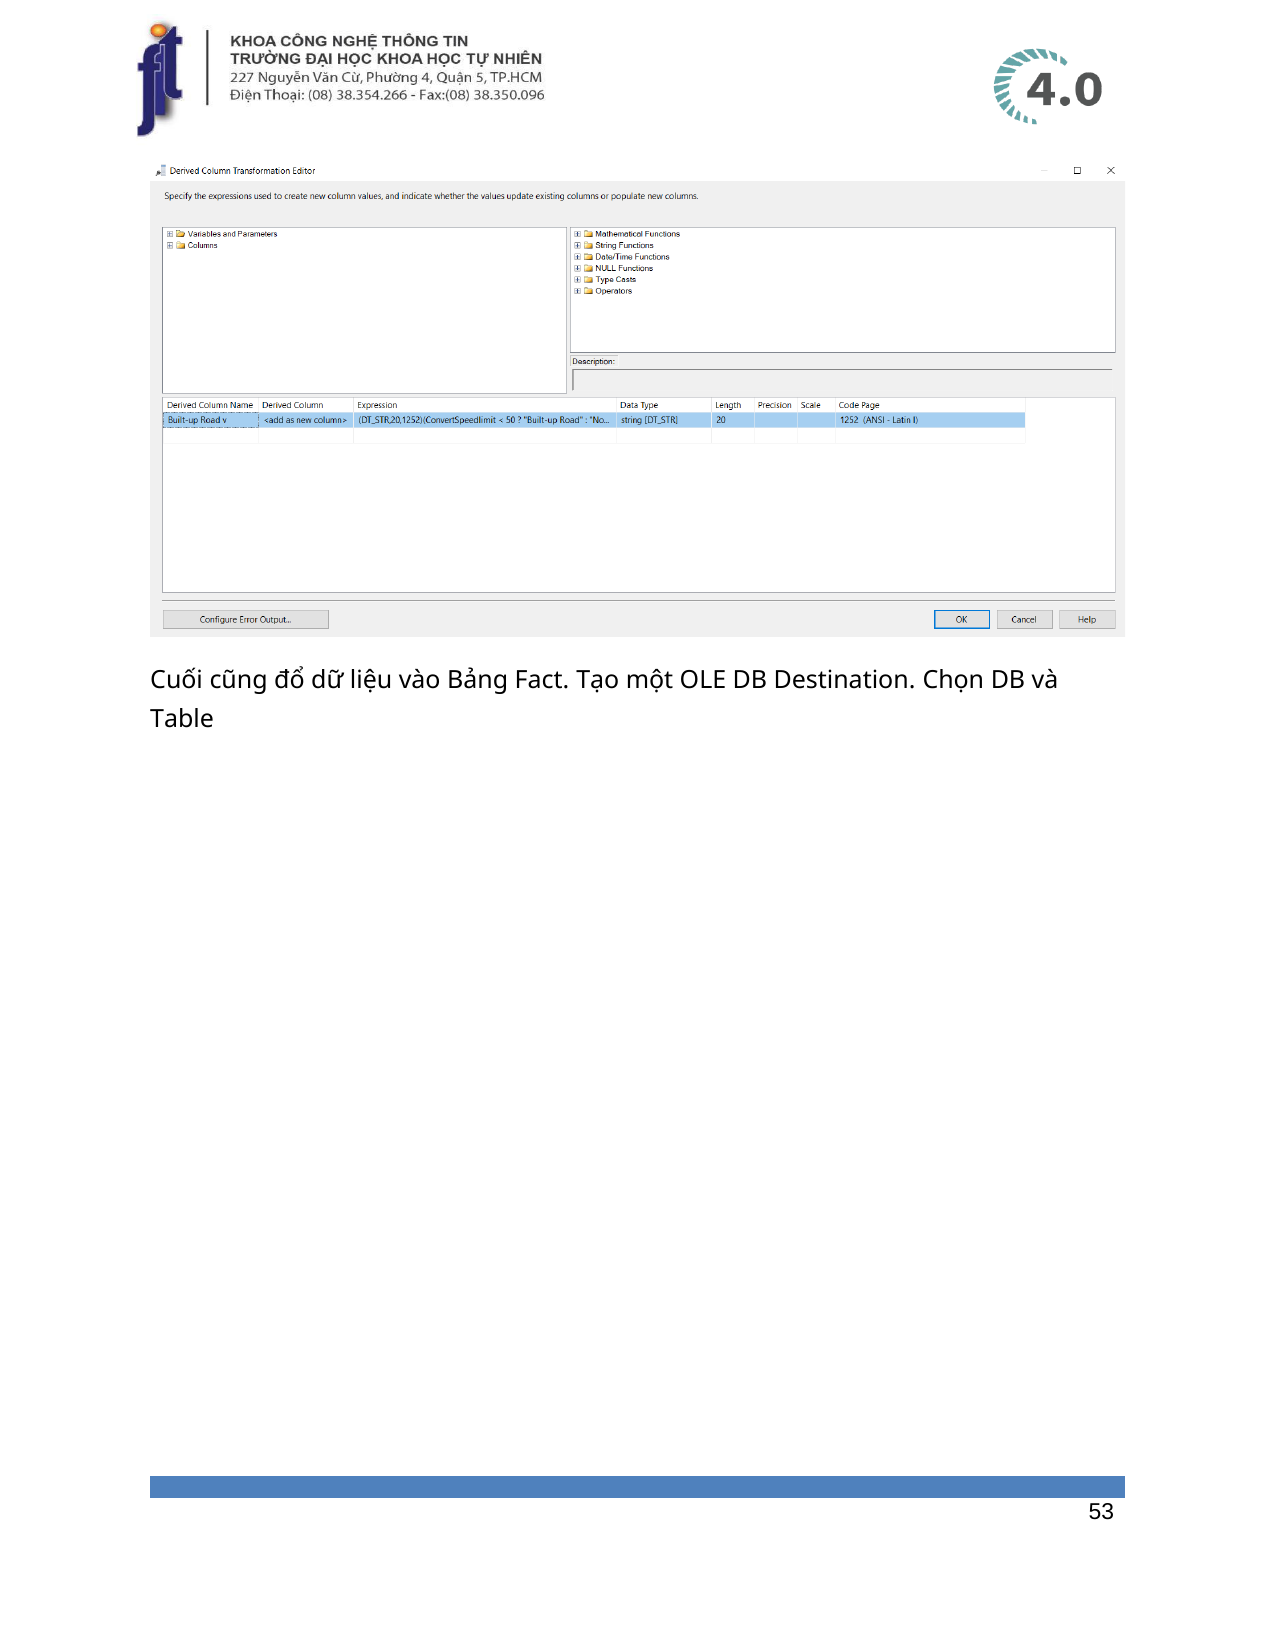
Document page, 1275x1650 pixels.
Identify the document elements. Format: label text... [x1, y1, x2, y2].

picture [114, 14, 577, 158]
text Cuối cũng đổ dữ liệu vào Bảng Fact. Tạo một OLE DB Destination. Chọn DB và Table [150, 661, 1125, 734]
picture [967, 41, 1130, 131]
picture [150, 161, 1125, 637]
